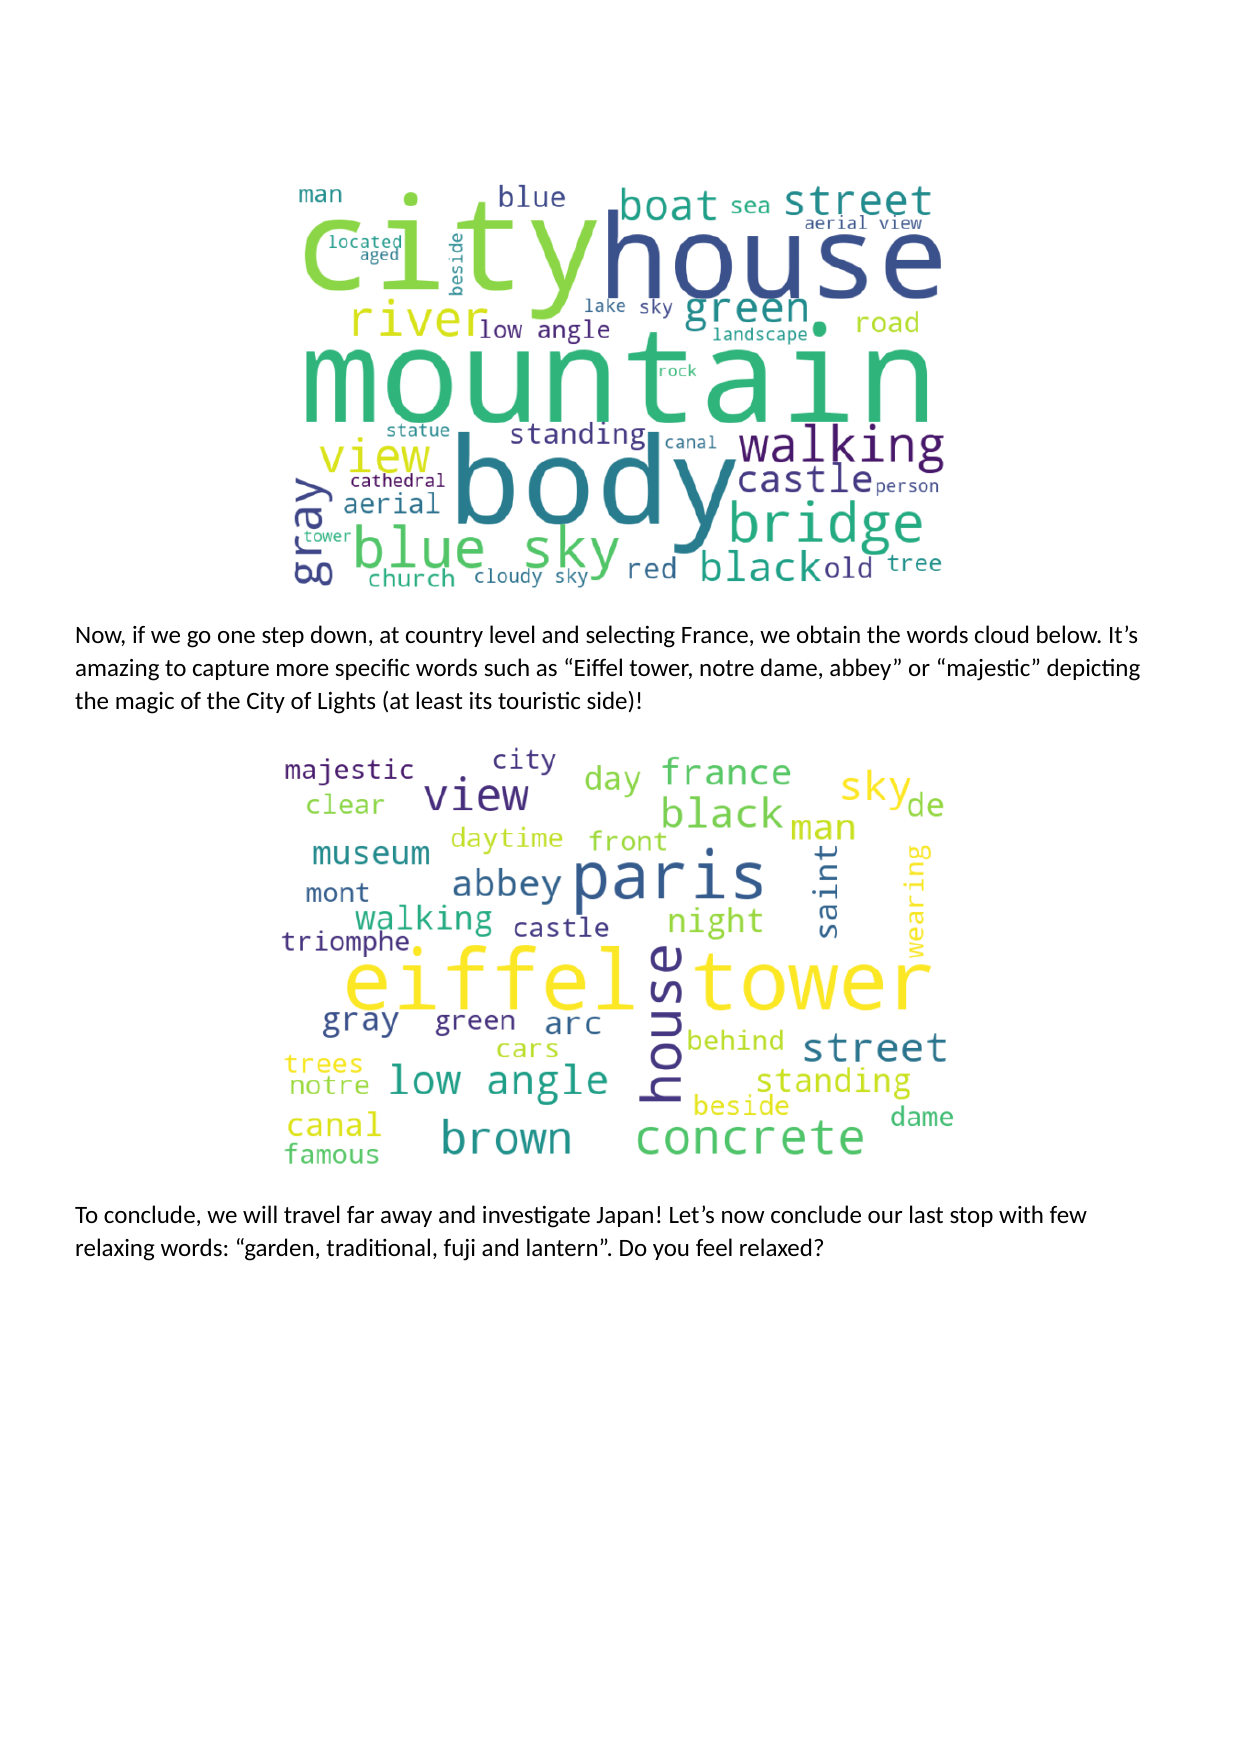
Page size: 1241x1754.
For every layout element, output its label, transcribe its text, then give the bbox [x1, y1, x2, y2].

text To conclude, we will travel far away and investigate Japan! Let’s now conclude our last stop with few relaxing words: “garden, traditional, fuji and lantern”. Do you feel relaxed? [75, 1199, 1165, 1262]
text Now, if we go one step down, at country level and selecting France, we obtain the words cloud below. It’s amazing to capture more specific words such as “Eiffel tower, notre dame, abbey” or “majestic” depicting the magic of the City of Lights (at least its touristic side)! [75, 619, 1165, 716]
picture [283, 174, 957, 601]
picture [269, 735, 971, 1180]
